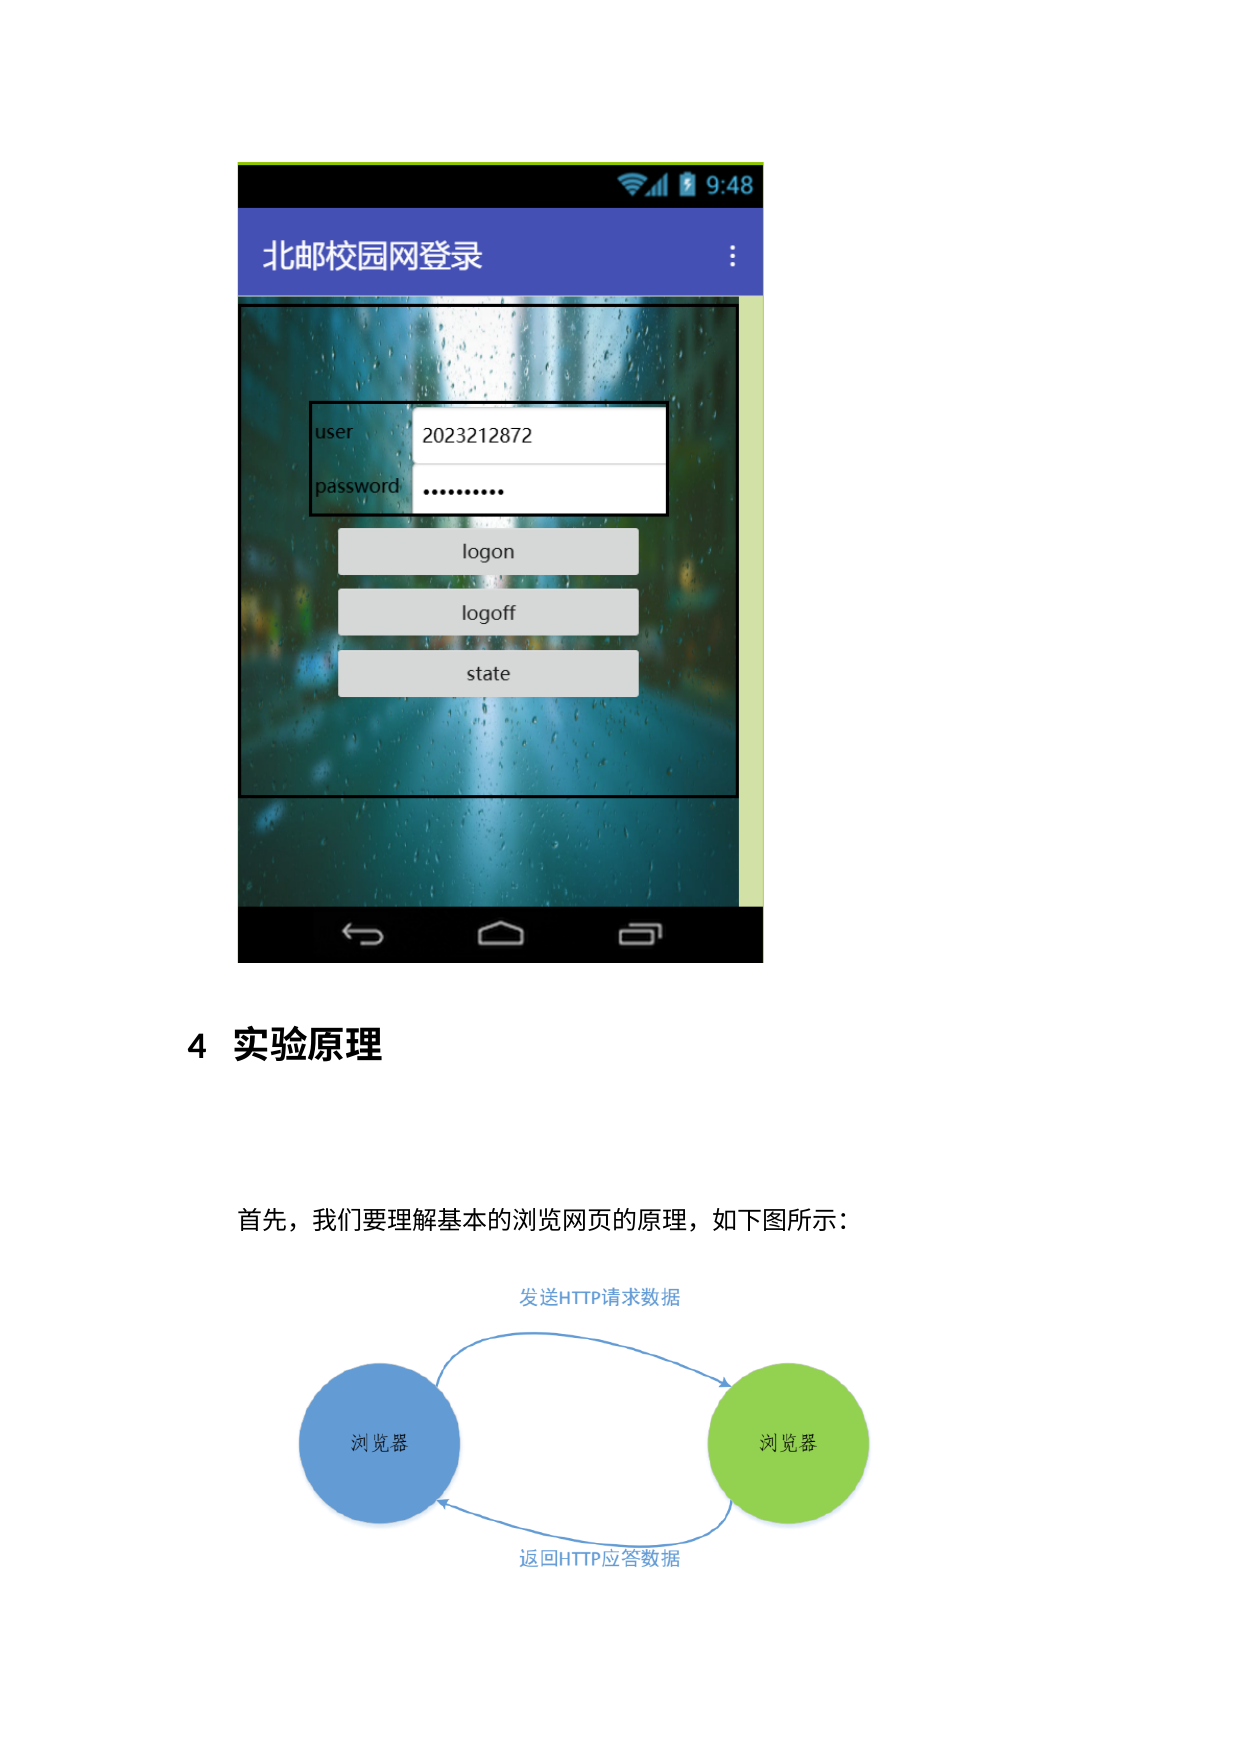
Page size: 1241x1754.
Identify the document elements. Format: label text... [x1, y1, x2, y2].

subtitle 实验原理 [187, 1010, 1053, 1075]
text 首先，我们要理解基本的浏览网页的原理，如下图所示： [187, 1186, 1053, 1251]
picture [237, 162, 764, 963]
picture [237, 1263, 932, 1574]
